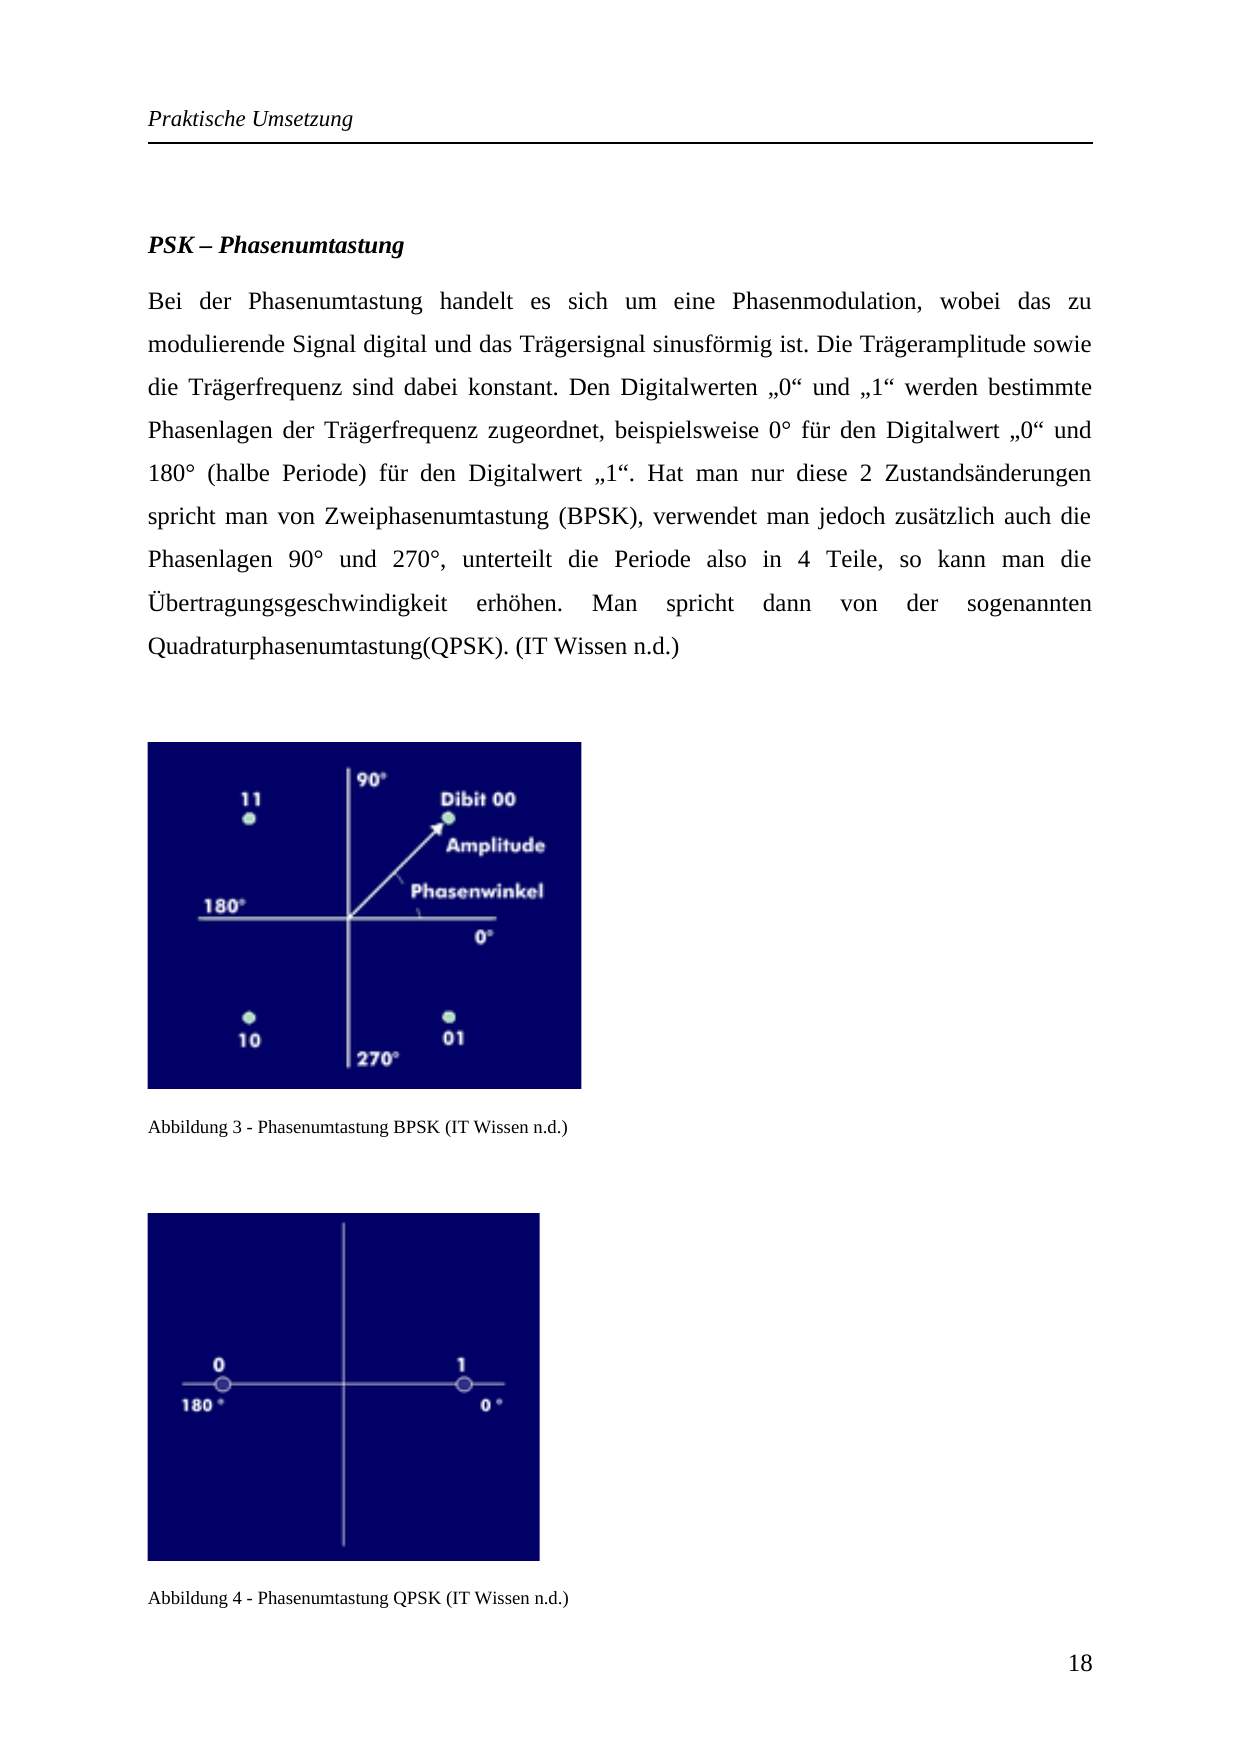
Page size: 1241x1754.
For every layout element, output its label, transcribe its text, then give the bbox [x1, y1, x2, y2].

text PSK – Phasenumtastung [148, 230, 1093, 259]
picture [147, 1213, 540, 1561]
text Bei der Phasenumtastung handelt es sich um eine Phasenmodulation, wobei das zu modulierende Signal digital und das Trägersignal sinusförmig ist. Die Trägeramplitude sowie die Trägerfrequenz sind dabei konstant. Den Digitalwerten „0“ und „1“ werden bestimmte Phasenlagen der Trägerfrequenz zugeordnet, beispielsweise 0° für den Digitalwert „0“ und 180° (halbe Periode) für den Digitalwert „1“. Hat man nur diese 2 Zustandsänderungen spricht man von Zweiphasenumtastung (BPSK), verwendet man jedoch zusätzlich auch die Phasenlagen 90° und 270°, unterteilt die Periode also in 4 Teile, so kann man die Übertragungsgeschwindigkeit erhöhen. Man spricht dann von der sogenannten Quadraturphasenumtastung(QPSK). (IT Wissen n.d.) [148, 286, 1093, 659]
text Abbildung 4 - Phasenumtastung QPSK (IT Wissen n.d.) [148, 1587, 1093, 1609]
text Abbildung 3 - Phasenumtastung BPSK (IT Wissen n.d.) [148, 1116, 1093, 1137]
picture [147, 742, 582, 1089]
